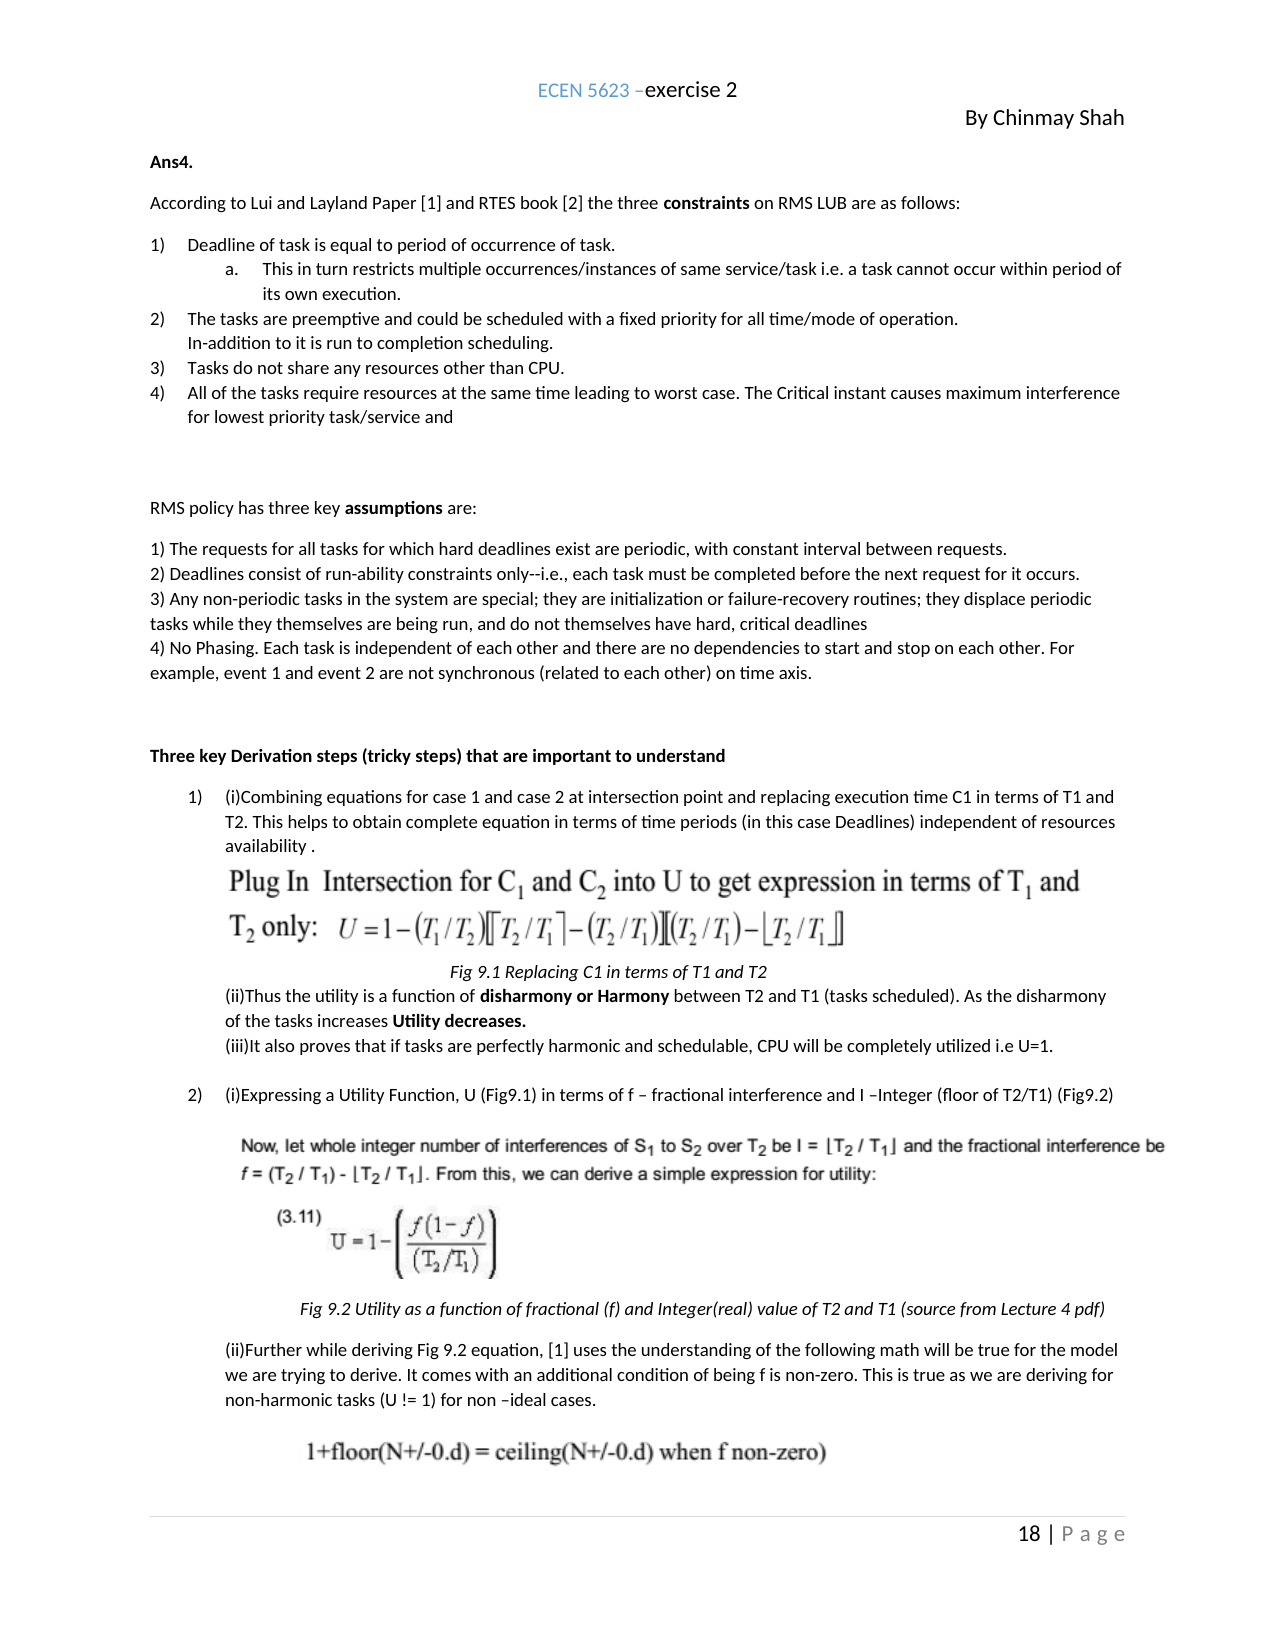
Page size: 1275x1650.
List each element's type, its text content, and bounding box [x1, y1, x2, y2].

text (ii)Further while deriving Fig 9.2 equation, [1] uses the understanding of the following math will be true for the model we are trying to derive. It comes with an additional condition of being f is non-zero. This is true as we are deriving for non-harmonic tasks (U != 1) for non –ideal cases. [225, 1338, 1125, 1411]
text RMS policy has three key assumptions are: [150, 496, 1125, 519]
list (ii)Thus the utility is a function of disharmony or Harmony between T2 and T1 (tasks scheduled). As the disharmony of the tasks increases Utility decreases. [225, 985, 1125, 1032]
list In-addition to it is run to completion scheduling. [187, 331, 1125, 354]
text Fig 9.2 Utility as a function of fractional (f) and Integer(real) value of T2 and T1 (source from Lecture 4 pdf) [225, 1297, 1125, 1320]
picture [225, 1132, 1200, 1279]
text Ans4. [150, 150, 1125, 173]
list All of the tasks require resources at the same time leading to worst case. The Critical instant causes maximum interference for lowest priority task/service and [150, 381, 1125, 428]
list This in turn restricts multiple occurrences/instances of same service/task i.e. a task cannot occur within period of its own execution. [225, 257, 1125, 305]
list Fig 9.1 Replacing C1 in terms of T1 and T2 [375, 960, 1125, 983]
text According to Lui and Layland Paper [1] and RTES book [2] the three constraints on RMS LUB are as follows: [150, 191, 1125, 214]
picture [300, 1429, 832, 1479]
list Tasks do not share any resources other than CPU. [150, 356, 1125, 379]
list The tasks are preemptive and could be scheduled with a fixed priority for all time/mode of operation. [150, 307, 1125, 330]
text 1) The requests for all tasks for which hard deadlines exist are periodic, with constant interval between requests. 2) Deadlines consist of run-ability constraints only--i.e., each task must be completed before the next request for it occurs. 3) Any non-periodic tasks in the system are special; they are initialization or failure-recovery routines; they displace periodic tasks while they themselves are being run, and do not themselves have hard, critical deadlines 4) No Phasing. Each task is independent of each other and there are no dependencies to start and stop on each other. For example, event 1 and event 2 are not synchronous (related to each other) on time axis. [150, 538, 1125, 684]
list (iii)It also proves that if tasks are perfectly harmonic and schedulable, CPU will be completely utilized i.e U=1. [225, 1034, 1125, 1057]
list (i)Expressing a Utility Function, U (Fig9.1) in terms of f – fractional interference and I –Integer (floor of T2/T1) (Fig9.2) [187, 1083, 1125, 1106]
text Three key Derivation steps (tricky steps) that are important to understand [150, 744, 1125, 767]
list (i)Combining equations for case 1 and case 2 at intersection point and replacing execution time C1 in terms of T1 and T2. This helps to obtain complete equation in terms of time periods (in this case Deadlines) independent of resources availability . [187, 785, 1125, 857]
picture [225, 859, 1098, 958]
list Deadline of task is equal to period of occurrence of task. [150, 233, 1125, 256]
